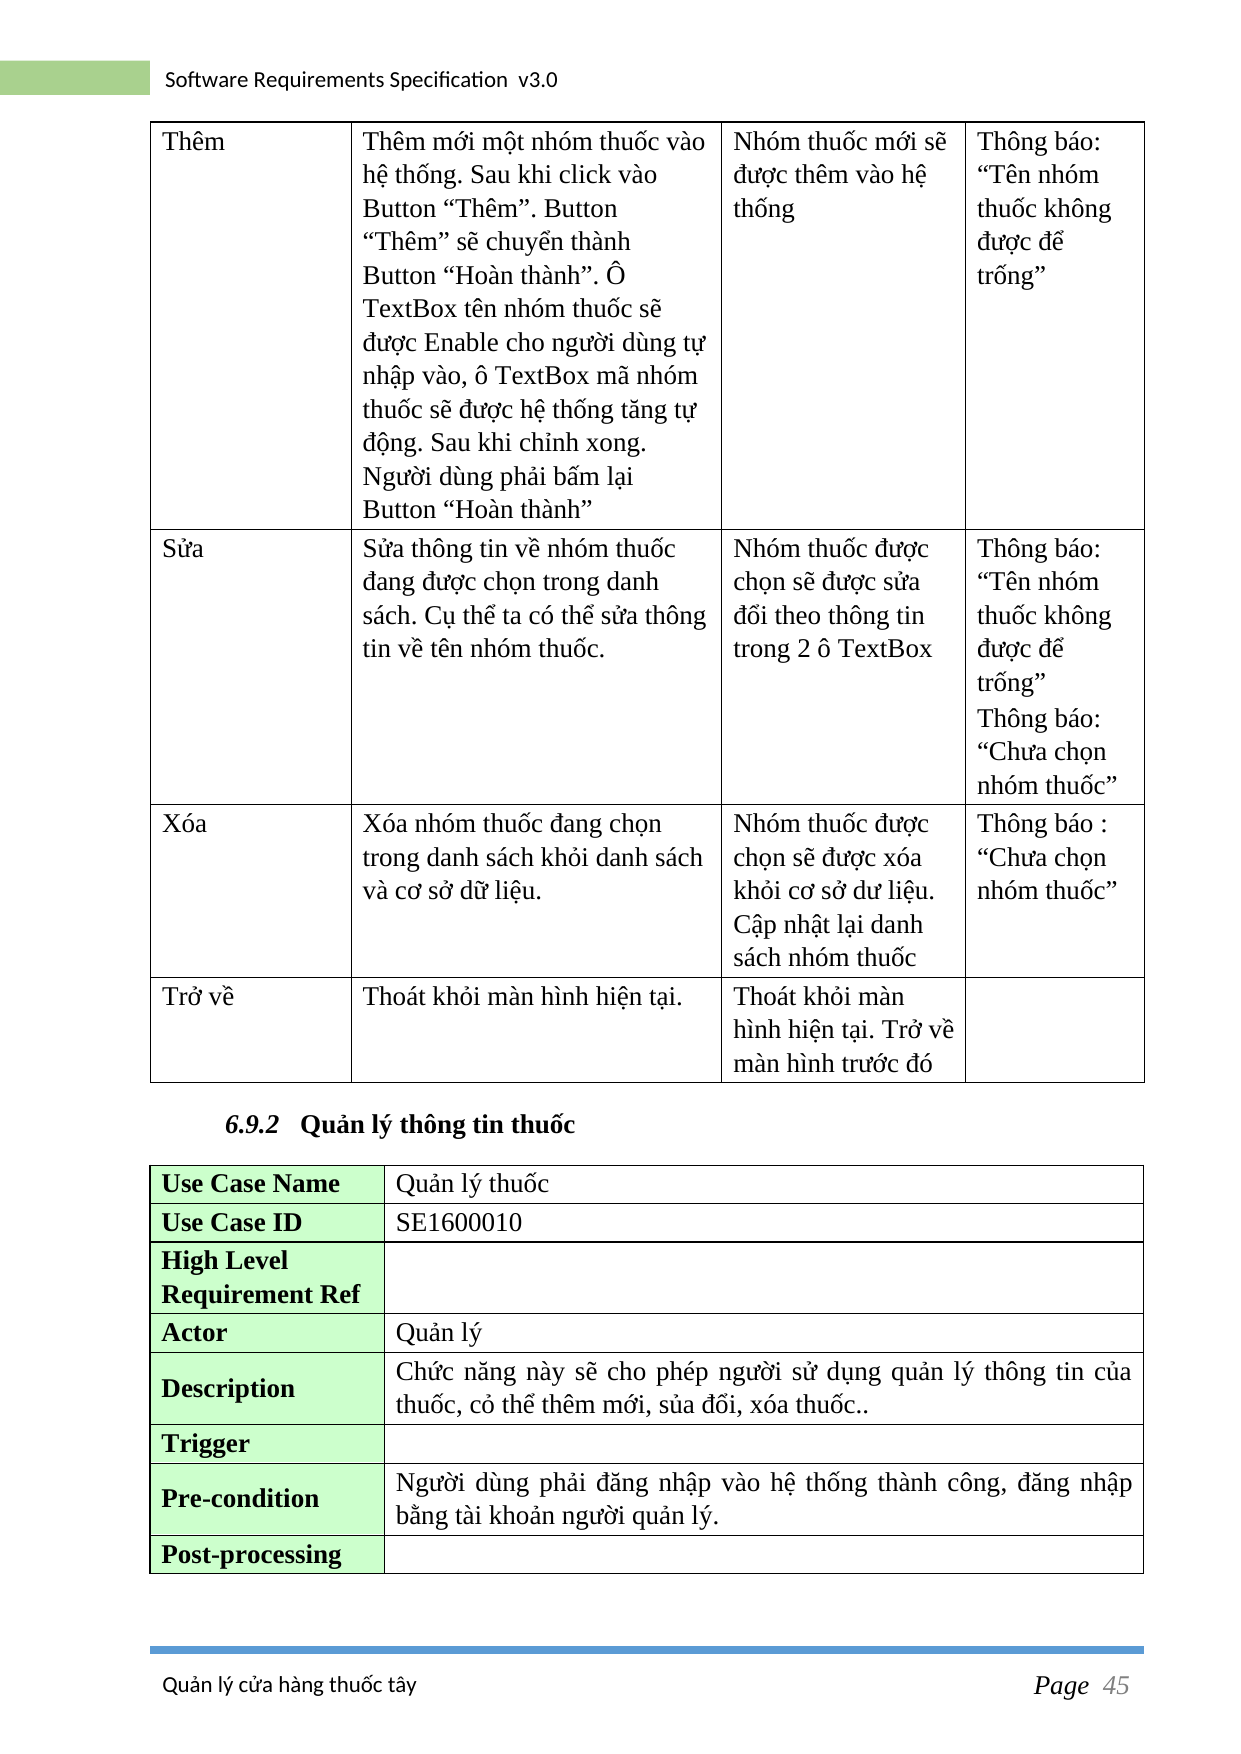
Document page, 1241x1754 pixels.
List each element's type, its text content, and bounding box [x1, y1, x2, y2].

table_cell Chức năng này sẽ cho phép người sử dụng quản lý thông tin của thuốc, cỏ thể thêm mới, sủa đổi, xóa thuốc.. [385, 1353, 1143, 1424]
table_cell Sửa thông tin về nhóm thuốc đang được chọn trong danh sách. Cụ thể ta có thể sửa thông tin về tên nhóm thuốc. [352, 530, 721, 804]
table_cell [385, 1243, 1143, 1313]
table_cell High Level Requirement Ref [151, 1243, 384, 1313]
table_cell [385, 1425, 1143, 1462]
table_cell Sửa [151, 530, 351, 804]
table_cell Thông báo: “Tên nhóm thuốc không được để trống” Thông báo: “Chưa chọn nhóm thuốc” [966, 530, 1144, 804]
table_cell [966, 978, 1144, 1082]
table_cell Quản lý [385, 1314, 1143, 1352]
table_cell Xóa [151, 805, 351, 977]
table_cell Thêm mới một nhóm thuốc vào hệ thống. Sau khi click vào Button “Thêm”. Button “Thêm” sẽ chuyển thành Button “Hoàn thành”. Ô TextBox tên nhóm thuốc sẽ được Enable cho người dùng tự nhập vào, ô TextBox mã nhóm thuốc sẽ được hệ thống tăng tự động. Sau khi chỉnh xong. Người dùng phải bấm lại Button “Hoàn thành” [352, 123, 721, 529]
table_cell Use Case ID [151, 1204, 384, 1241]
table_header Use Case Name [151, 1166, 384, 1203]
table_cell Thoát khỏi màn hình hiện tại. [352, 978, 721, 1082]
table_cell Thông báo : “Chưa chọn nhóm thuốc” [966, 805, 1144, 977]
table_cell Post-processing [151, 1536, 384, 1573]
table_cell Nhóm thuốc được chọn sẽ được xóa khỏi cơ sở dư liệu. Cập nhật lại danh sách nhóm thuốc [722, 805, 965, 977]
table_cell Nhóm thuốc được chọn sẽ được sửa đổi theo thông tin trong 2 ô TextBox [722, 530, 965, 804]
table_cell Xóa nhóm thuốc đang chọn trong danh sách khỏi danh sách và cơ sở dữ liệu. [352, 805, 721, 977]
table_cell Trigger [151, 1425, 384, 1462]
table_cell SE1600010 [385, 1204, 1143, 1241]
table_cell Pre-condition [151, 1464, 384, 1534]
table_cell Actor [151, 1314, 384, 1352]
table_cell Thêm [151, 123, 351, 529]
table_cell Thông báo: “Tên nhóm thuốc không được để trống” [966, 123, 1144, 529]
subtitle Quản lý thông tin thuốc [225, 1108, 1144, 1139]
table_cell Người dùng phải đăng nhập vào hệ thống thành công, đăng nhập bằng tài khoản người quản lý. [385, 1464, 1143, 1534]
table_cell Description [151, 1353, 384, 1424]
table_cell [385, 1536, 1143, 1573]
table_header Quản lý thuốc [385, 1166, 1143, 1203]
table_cell Trở về [151, 978, 351, 1082]
table_cell Nhóm thuốc mới sẽ được thêm vào hệ thống [722, 123, 965, 529]
table_cell Thoát khỏi màn hình hiện tại. Trở về màn hình trước đó [722, 978, 965, 1082]
